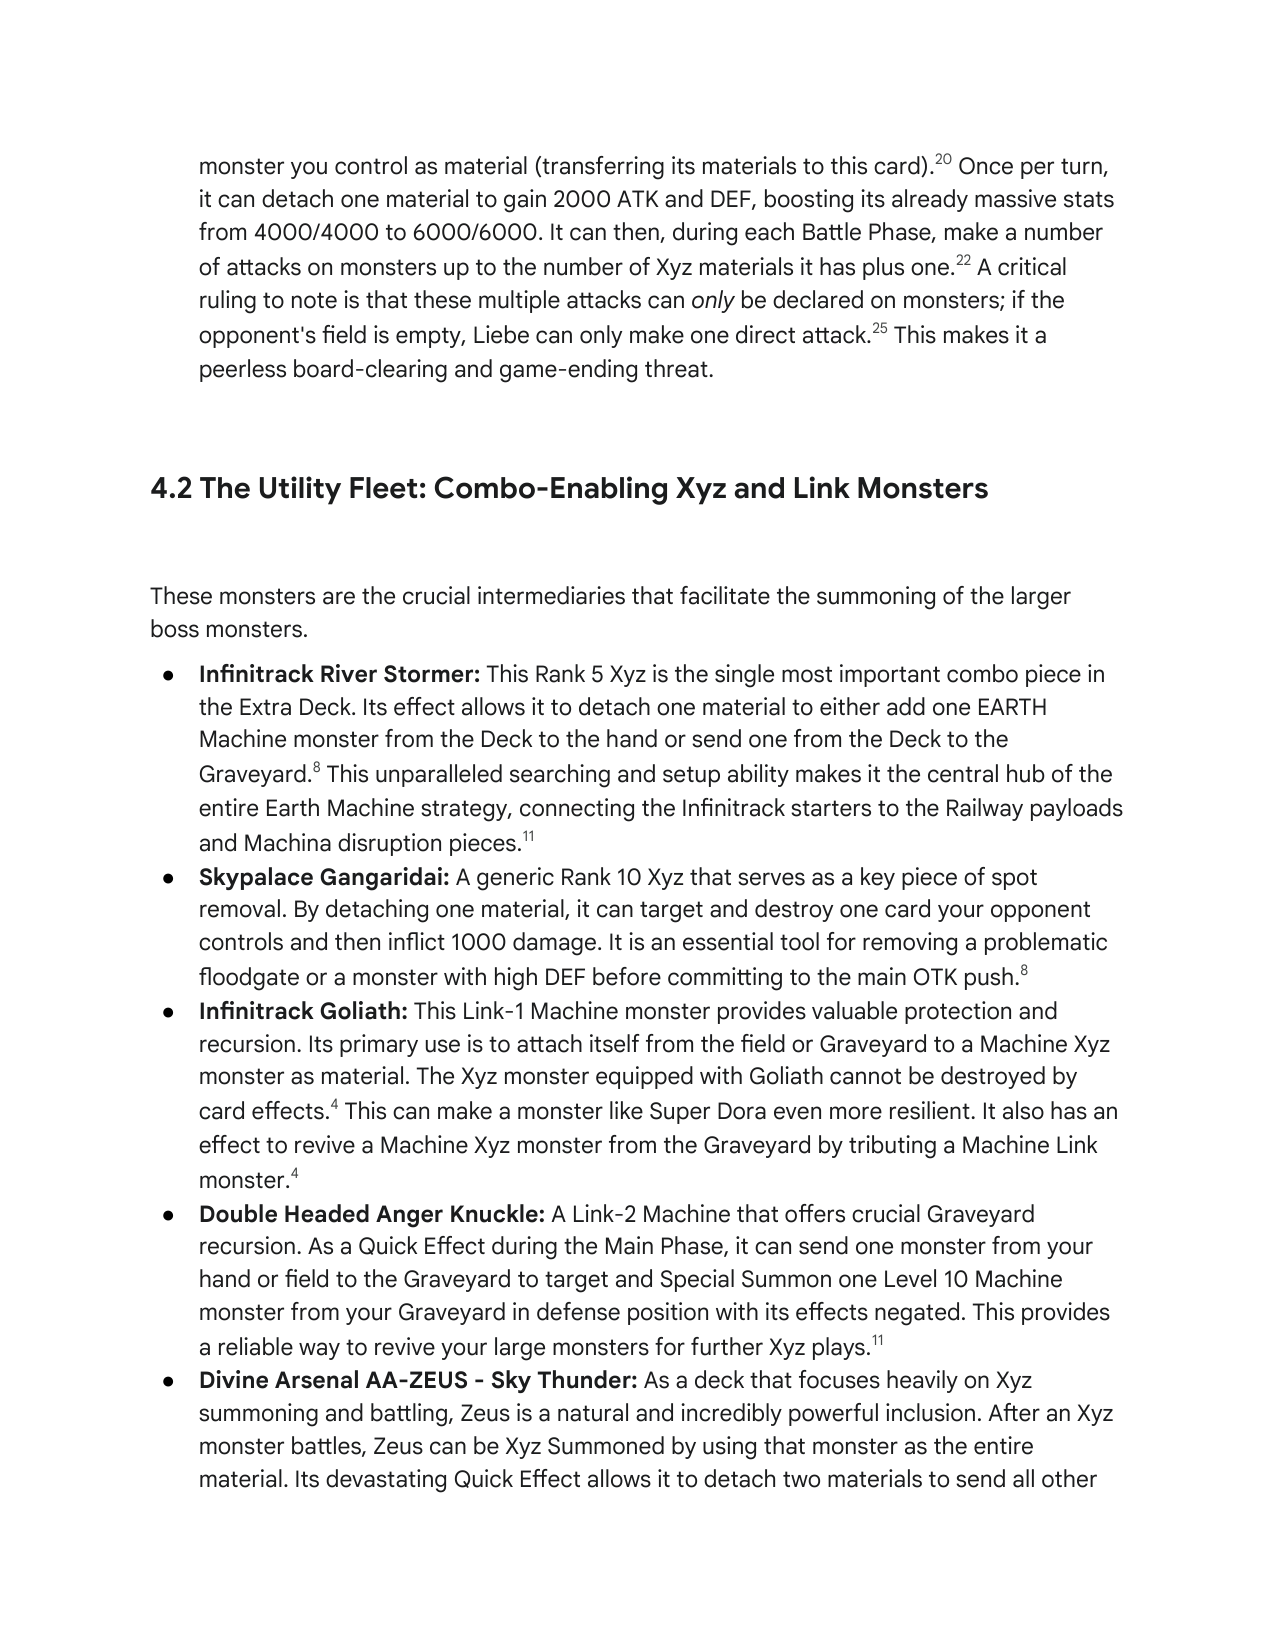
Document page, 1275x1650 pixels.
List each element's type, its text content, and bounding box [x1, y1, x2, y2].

list Infinitrack River Stormer: This Rank 5 Xyz is the single most important combo piece in the Extra Deck. Its effect allows it to detach one material to either add one EARTH Machine monster from the Deck to the hand or send one from the Deck to the Graveyard.8 This unparalleled searching and setup ability makes it the central hub of the entire Earth Machine strategy, connecting the Infinitrack starters to the Railway payloads and Machina disruption pieces.11 [161, 660, 1125, 858]
list Skypalace Gangaridai: A generic Rank 10 Xyz that serves as a key piece of spot removal. By detaching one material, it can target and destroy one card your opponent controls and then inflict 1000 damage. It is an essential tool for removing a problematic floodgate or a monster with high DEF before committing to the main OTK push.8 [161, 863, 1125, 993]
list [161, 1367, 1125, 1494]
list Infinitrack Goliath: This Link-1 Machine monster provides valuable protection and recursion. Its primary use is to attach itself from the field or Graveyard to a Machine Xyz monster as material. The Xyz monster equipped with Goliath cannot be destroyed by card effects.4 This can make a monster like Super Dora even more resilient. It also has an effect to revive a Machine Xyz monster from the Graveyard by tributing a Machine Link monster.4 [161, 997, 1125, 1195]
subtitle 4.2 The Utility Fleet: Combo-Enabling Xyz and Link Monsters [150, 470, 1125, 507]
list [161, 150, 1125, 384]
text These monsters are the crucial intermediaries that facilitate the summoning of the larger boss monsters. [150, 582, 1125, 644]
list Double Headed Anger Knuckle: A Link-2 Machine that offers crucial Graveyard recursion. As a Quick Effect during the Main Phase, it can send one monster from your hand or field to the Graveyard to target and Special Summon one Level 10 Machine monster from your Graveyard in defense position with its effects negated. This provides a reliable way to revive your large monsters for further Xyz plays.11 [161, 1200, 1125, 1362]
